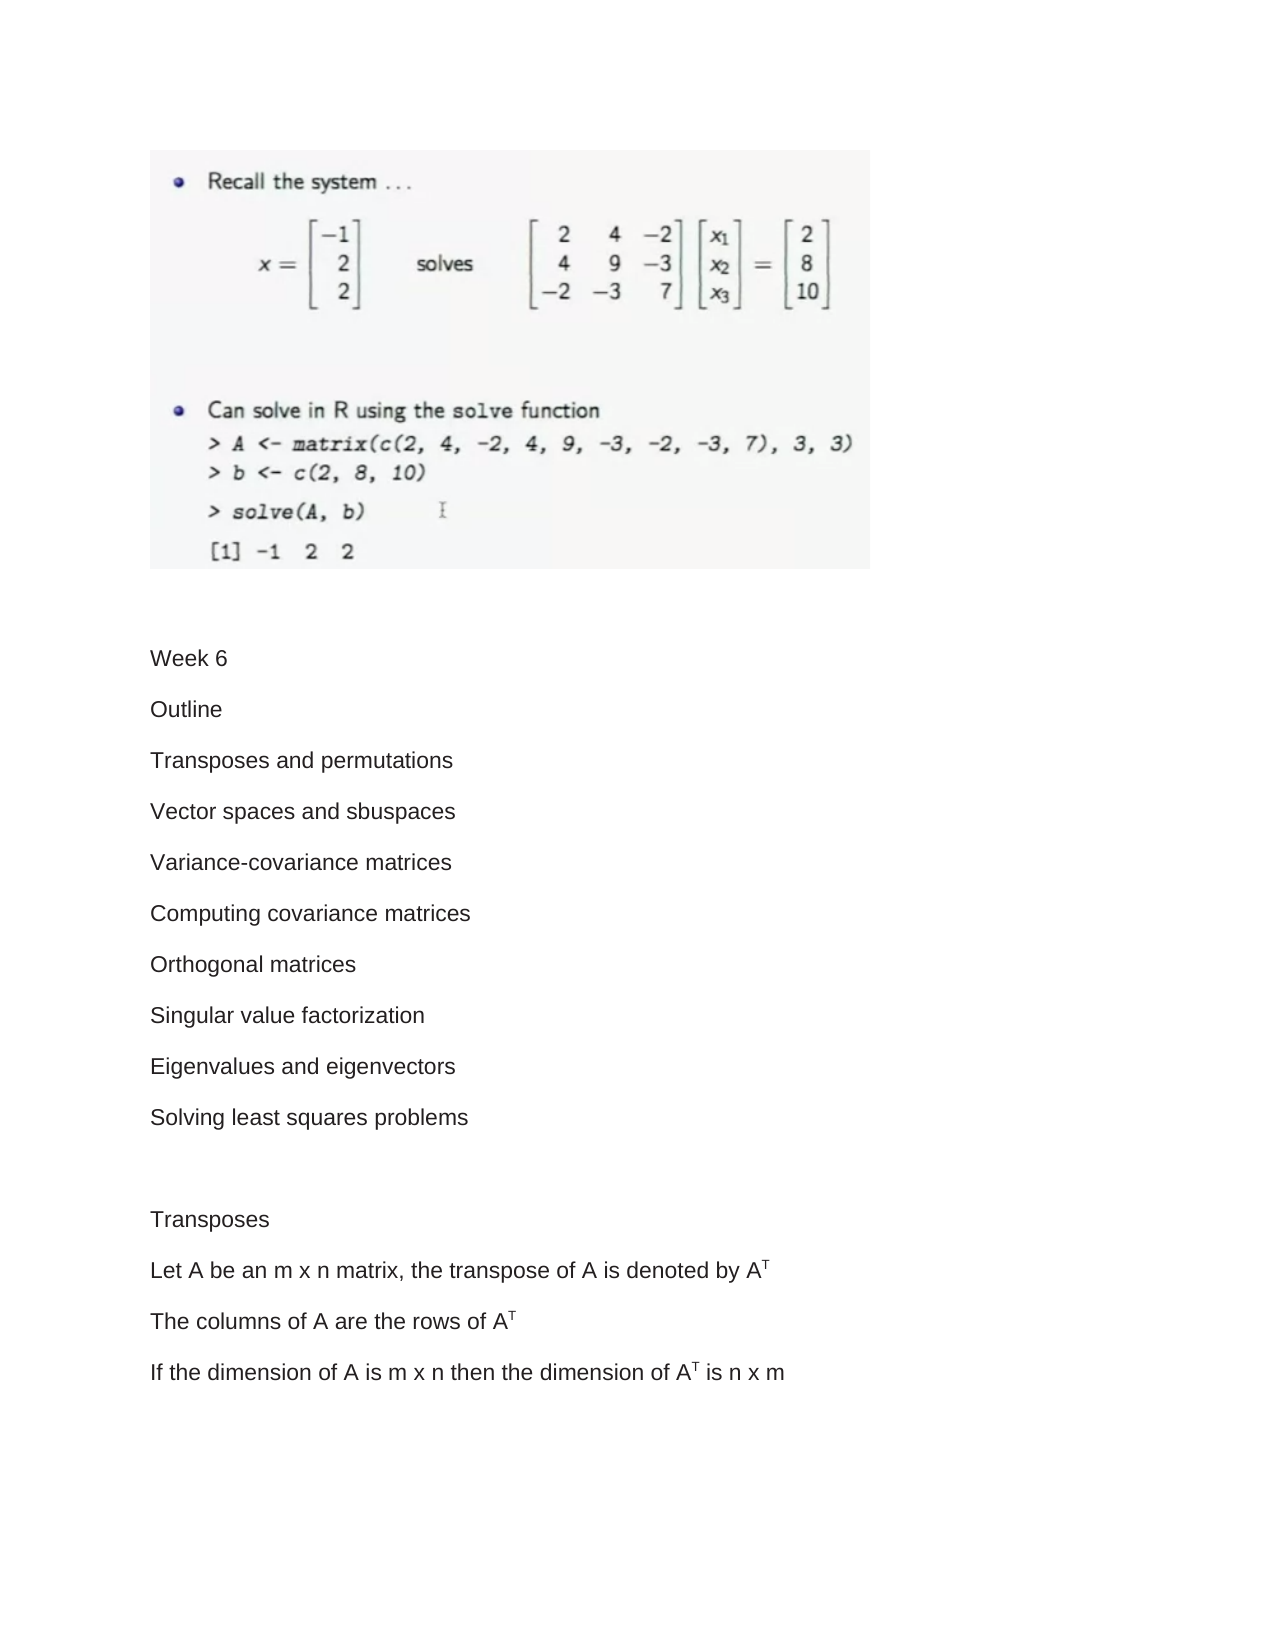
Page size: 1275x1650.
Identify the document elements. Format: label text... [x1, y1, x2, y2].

text Eigenvalues and eigenvectors [150, 1053, 1125, 1079]
text Orthogonal matrices [150, 951, 1125, 977]
text Vector spaces and sbuspaces [150, 798, 1125, 824]
text Computing covariance matrices [150, 900, 1125, 926]
text If the dimension of A is m x n then the dimension of AT is n x m [150, 1359, 1125, 1385]
text Outline [150, 696, 1125, 722]
text Let A be an m x n matrix, the transpose of A is denoted by AT [150, 1257, 1125, 1283]
picture [150, 150, 871, 569]
text Transposes and permutations [150, 747, 1125, 773]
text Solving least squares problems [150, 1104, 1125, 1130]
text Singular value factorization [150, 1002, 1125, 1028]
text Transposes [150, 1206, 1125, 1232]
text Week 6 [150, 644, 1125, 671]
text The columns of A are the rows of AT [150, 1308, 1125, 1334]
text Variance-covariance matrices [150, 849, 1125, 875]
